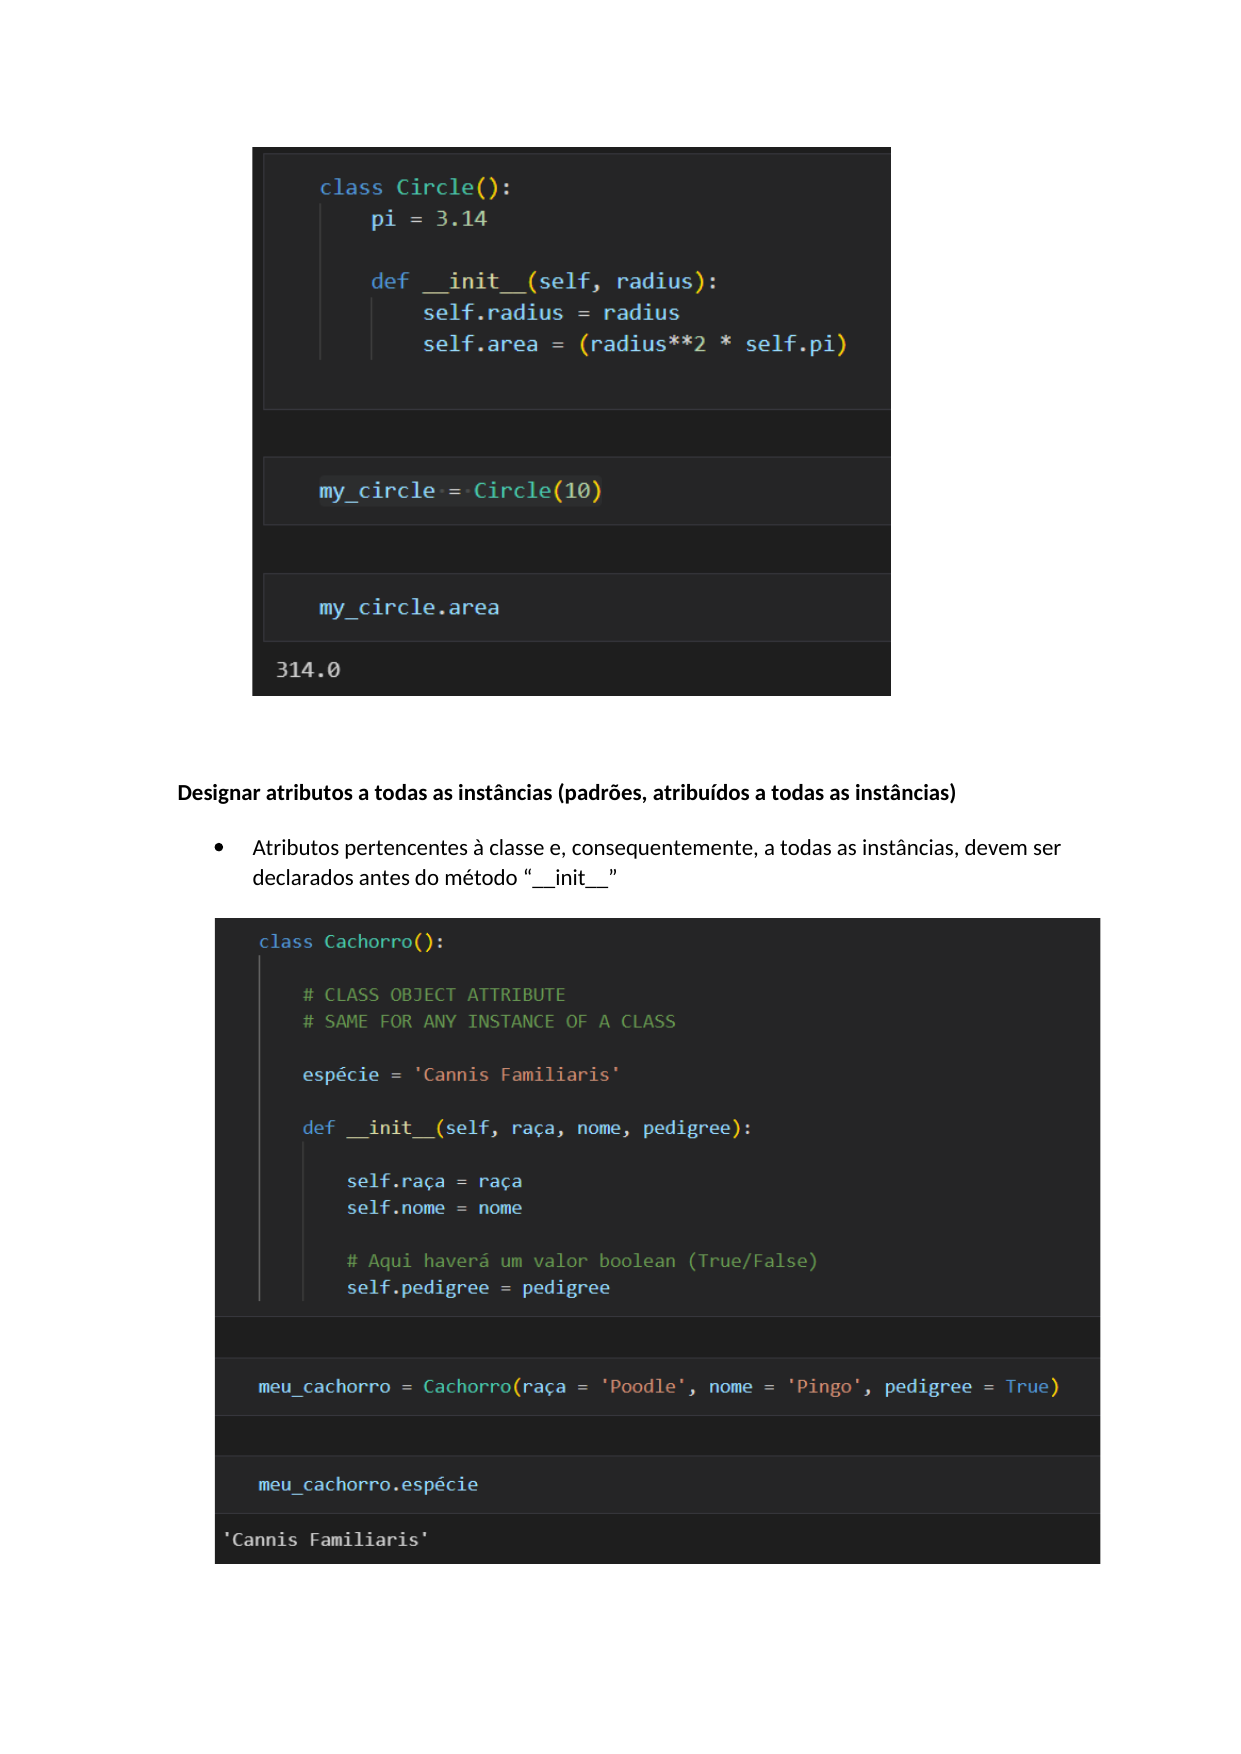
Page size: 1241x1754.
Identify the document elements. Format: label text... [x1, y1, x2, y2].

list Atributos pertencentes à classe e, consequentemente, a todas as instâncias, devem ser declarados antes do método “__init__” [215, 833, 1063, 891]
text Designar atributos a todas as instâncias (padrões, atribuídos a todas as instâncias) [177, 778, 1063, 806]
picture [214, 918, 1101, 1564]
picture [252, 147, 891, 696]
